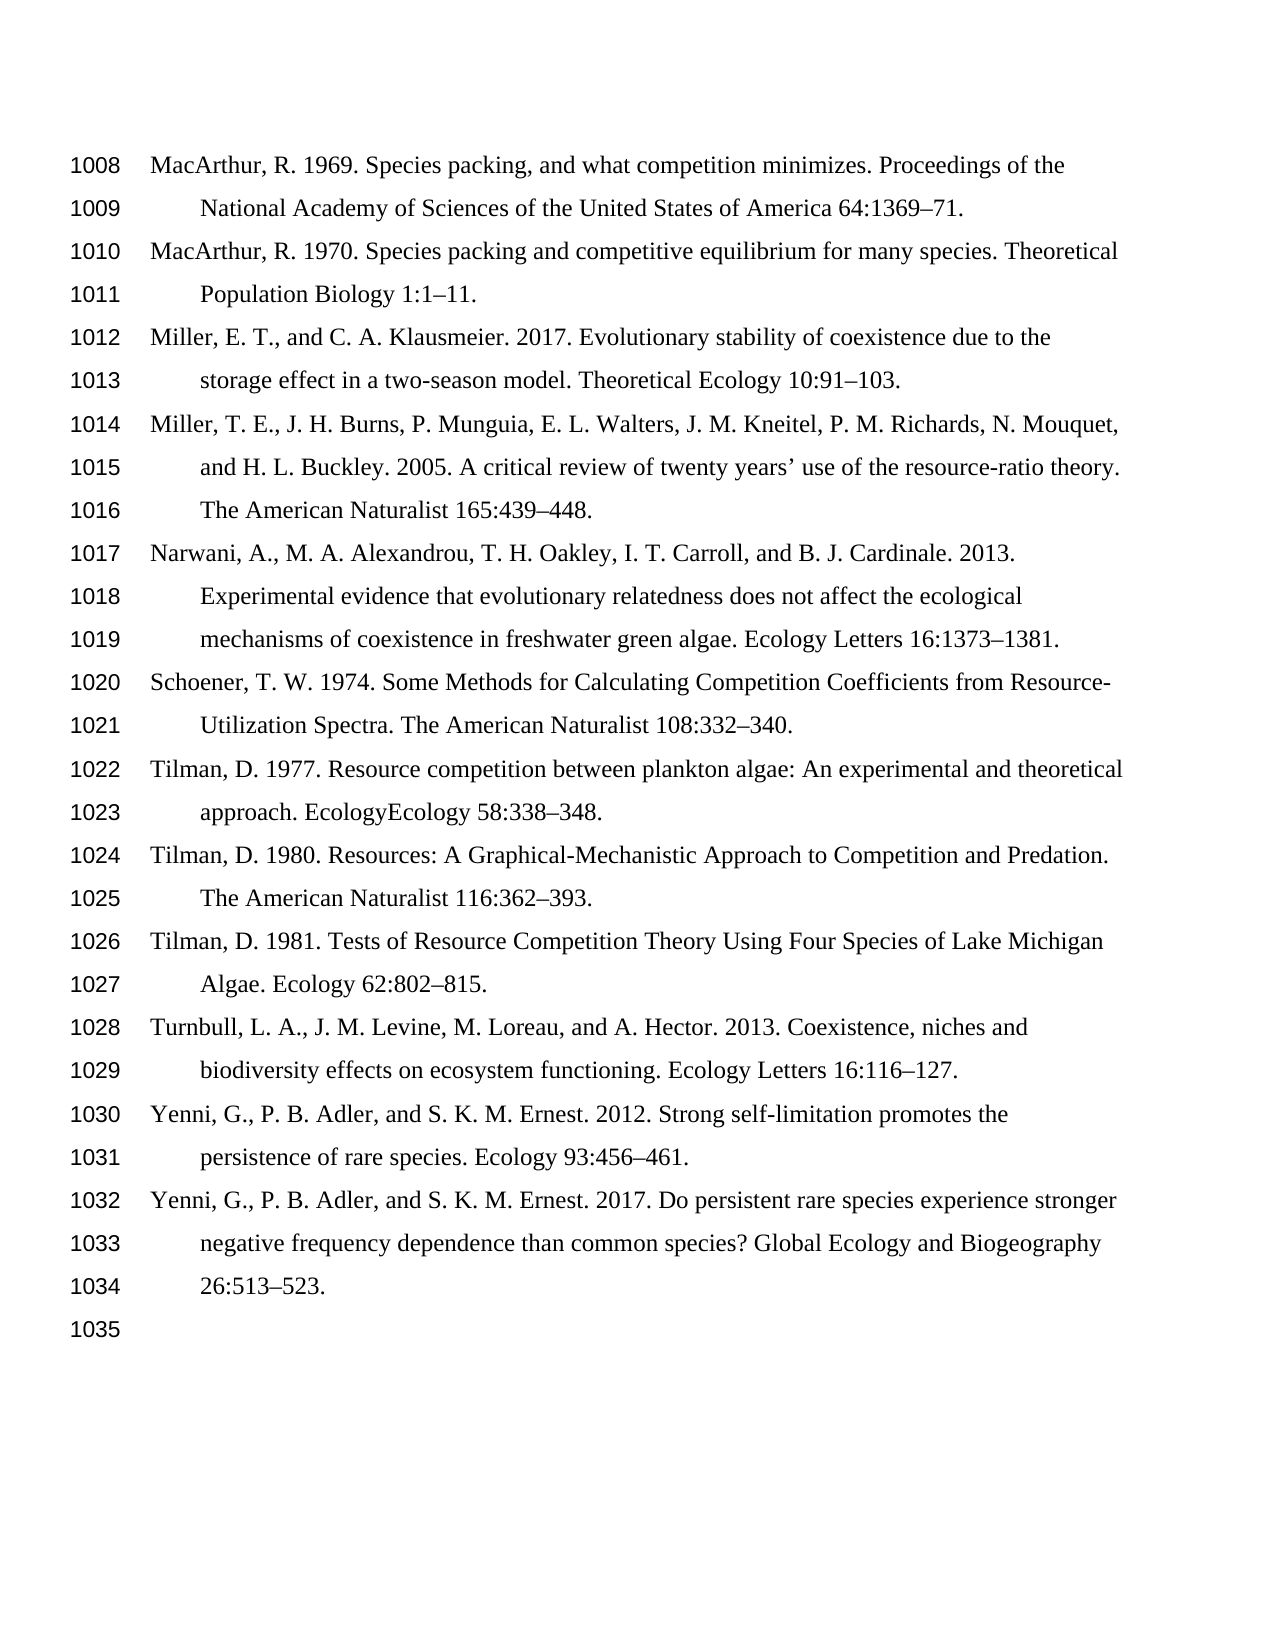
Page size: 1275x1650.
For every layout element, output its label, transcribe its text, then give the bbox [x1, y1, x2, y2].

text Miller, T. E., J. H. Burns, P. Munguia, E. L. Walters, J. M. Kneitel, P. M. Richards, N. Mouquet, and H. L. Buckley. 2005. A critical review of twenty years’ use of the resource-ratio theory. The American Naturalist 165:439–448. [150, 409, 1125, 524]
text Tilman, D. 1977. Resource competition between plankton algae: An experimental and theoretical approach. EcologyEcology 58:338–348. [150, 754, 1125, 826]
text Schoener, T. W. 1974. Some Methods for Calculating Competition Coefficients from Resource-Utilization Spectra. The American Naturalist 108:332–340. [150, 667, 1125, 739]
text Tilman, D. 1981. Tests of Resource Competition Theory Using Four Species of Lake Michigan Algae. Ecology 62:802–815. [150, 926, 1125, 998]
text Yenni, G., P. B. Adler, and S. K. M. Ernest. 2012. Strong self-limitation promotes the persistence of rare species. Ecology 93:456–461. [150, 1099, 1125, 1171]
text MacArthur, R. 1969. Species packing, and what competition minimizes. Proceedings of the National Academy of Sciences of the United States of America 64:1369–71. [150, 150, 1125, 222]
text Tilman, D. 1980. Resources: A Graphical-Mechanistic Approach to Competition and Predation. The American Naturalist 116:362–393. [150, 840, 1125, 912]
text MacArthur, R. 1970. Species packing and competitive equilibrium for many species. Theoretical Population Biology 1:1–11. [150, 236, 1125, 308]
text Narwani, A., M. A. Alexandrou, T. H. Oakley, I. T. Carroll, and B. J. Cardinale. 2013. Experimental evidence that evolutionary relatedness does not affect the ecological mechanisms of coexistence in freshwater green algae. Ecology Letters 16:1373–1381. [150, 538, 1125, 653]
text Yenni, G., P. B. Adler, and S. K. M. Ernest. 2017. Do persistent rare species experience stronger negative frequency dependence than common species? Global Ecology and Biogeography 26:513–523. [150, 1185, 1125, 1300]
text Turnbull, L. A., J. M. Levine, M. Loreau, and A. Hector. 2013. Coexistence, niches and biodiversity effects on ecosystem functioning. Ecology Letters 16:116–127. [150, 1012, 1125, 1084]
text Miller, E. T., and C. A. Klausmeier. 2017. Evolutionary stability of coexistence due to the storage effect in a two-season model. Theoretical Ecology 10:91–103. [150, 322, 1125, 394]
